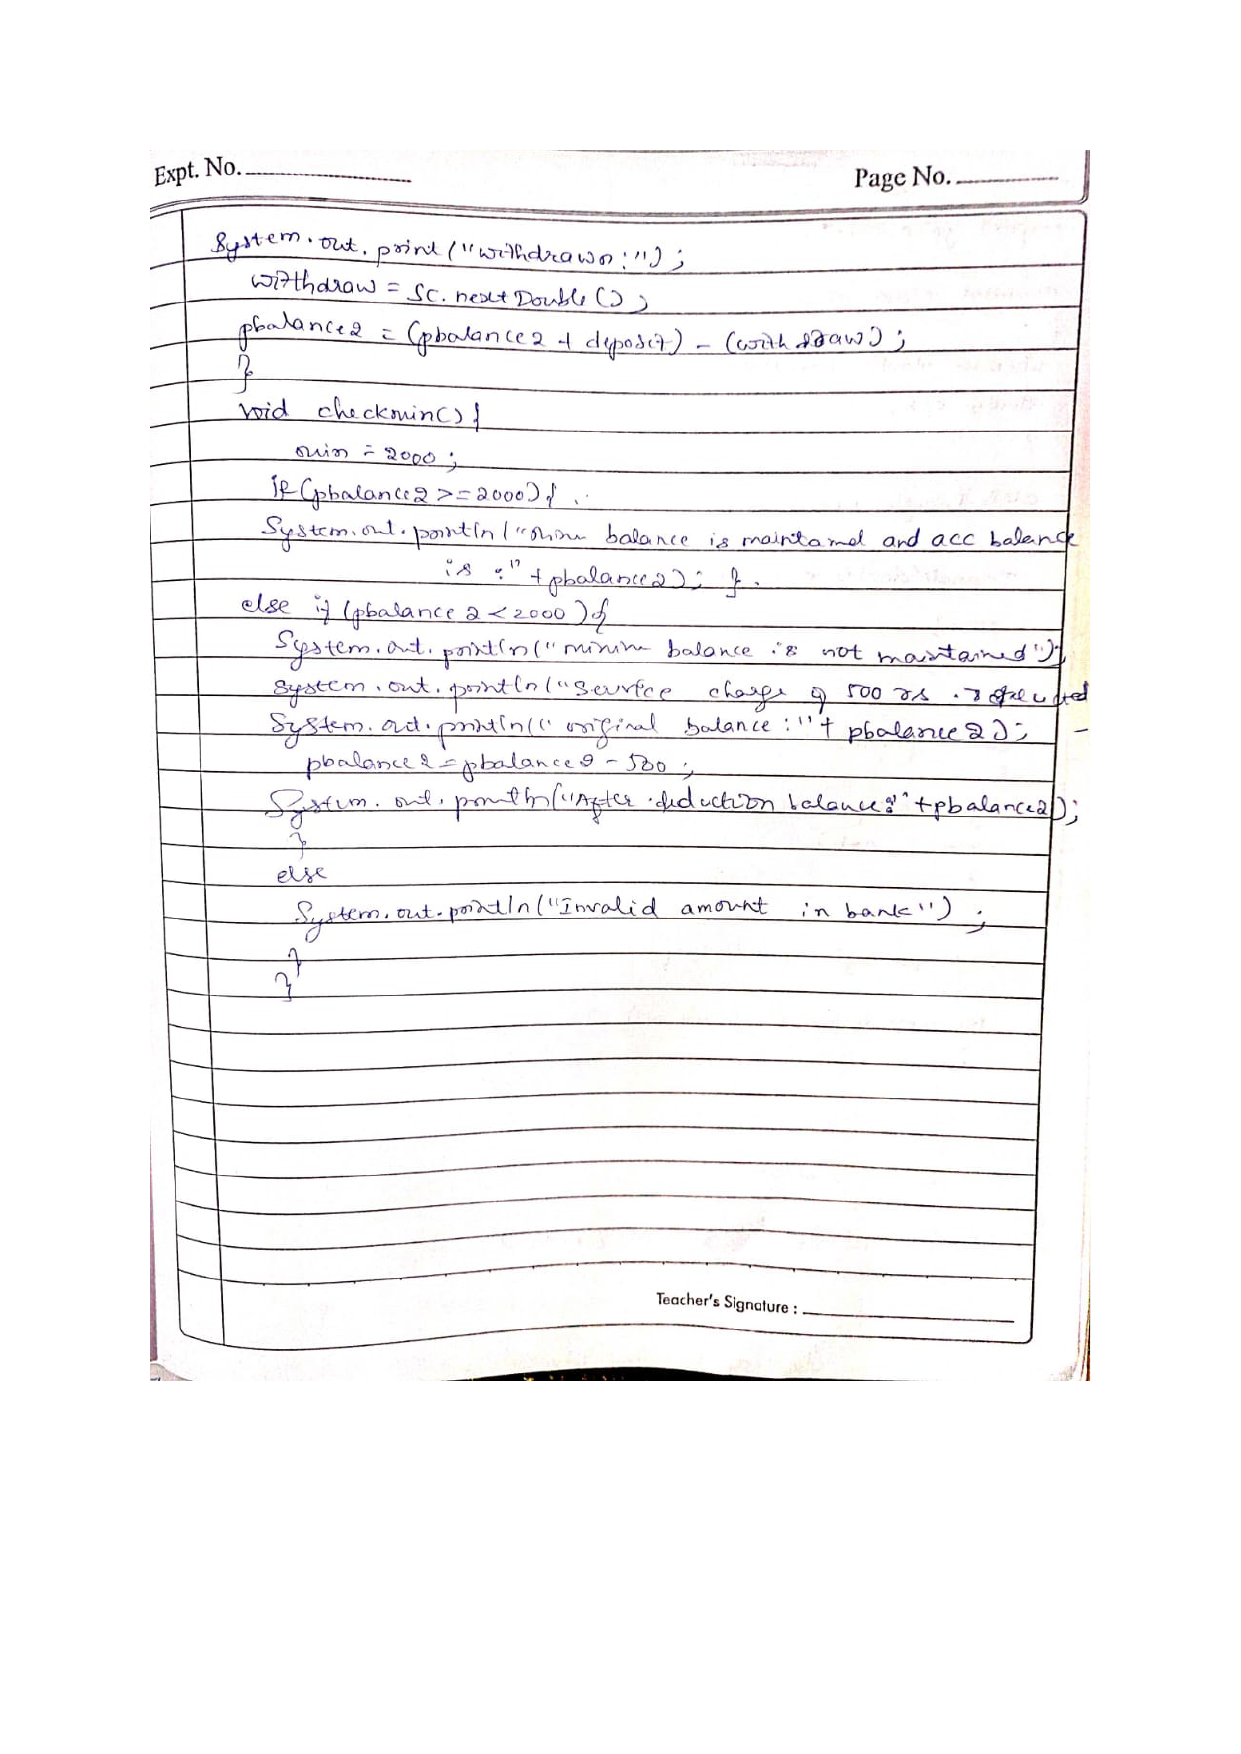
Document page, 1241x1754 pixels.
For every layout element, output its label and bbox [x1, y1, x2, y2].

picture [150, 150, 1091, 1381]
